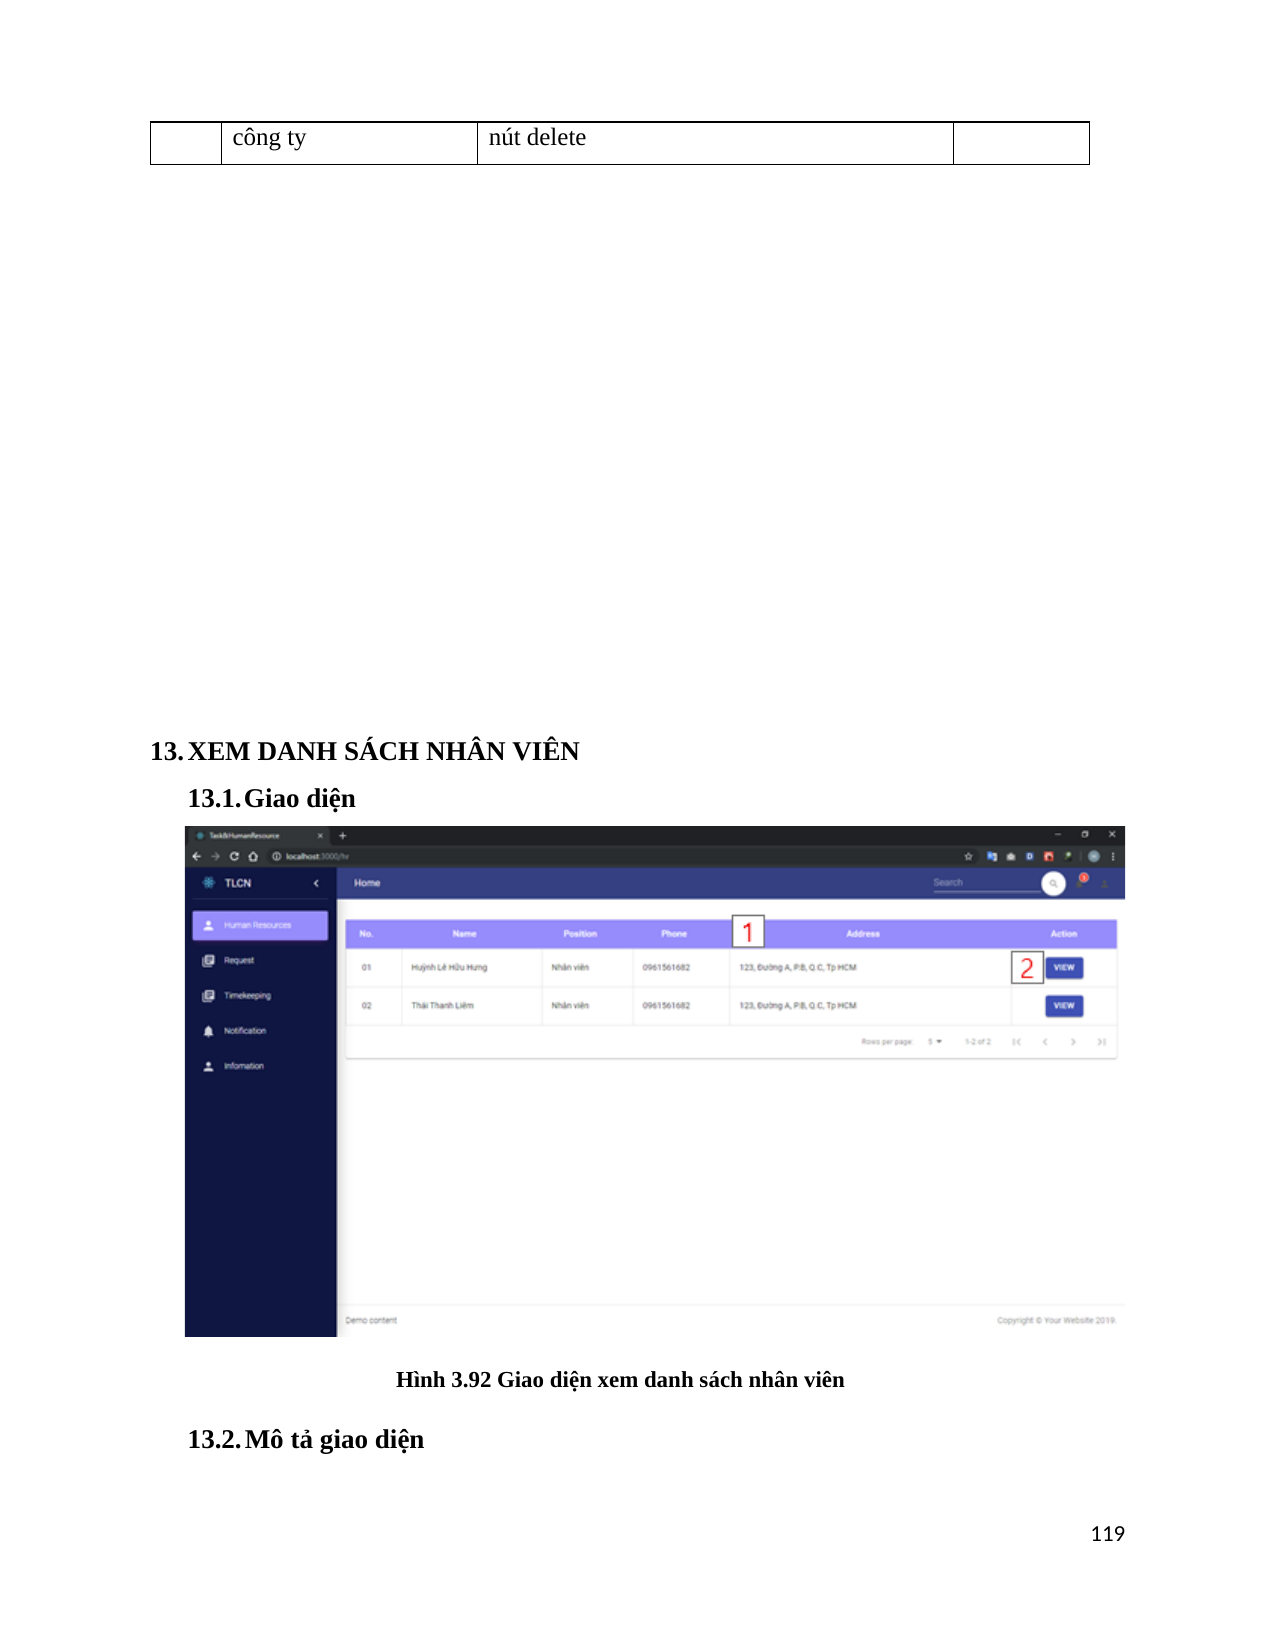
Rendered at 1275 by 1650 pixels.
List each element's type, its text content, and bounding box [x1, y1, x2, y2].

list XEM DANH SÁCH NHÂN VIÊN [150, 735, 1125, 767]
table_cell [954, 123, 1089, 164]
list Mô tả giao diện [187, 1337, 1125, 1454]
picture [184, 826, 1125, 1337]
list Giao diện [187, 782, 1125, 813]
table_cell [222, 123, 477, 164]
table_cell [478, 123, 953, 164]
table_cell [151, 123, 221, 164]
